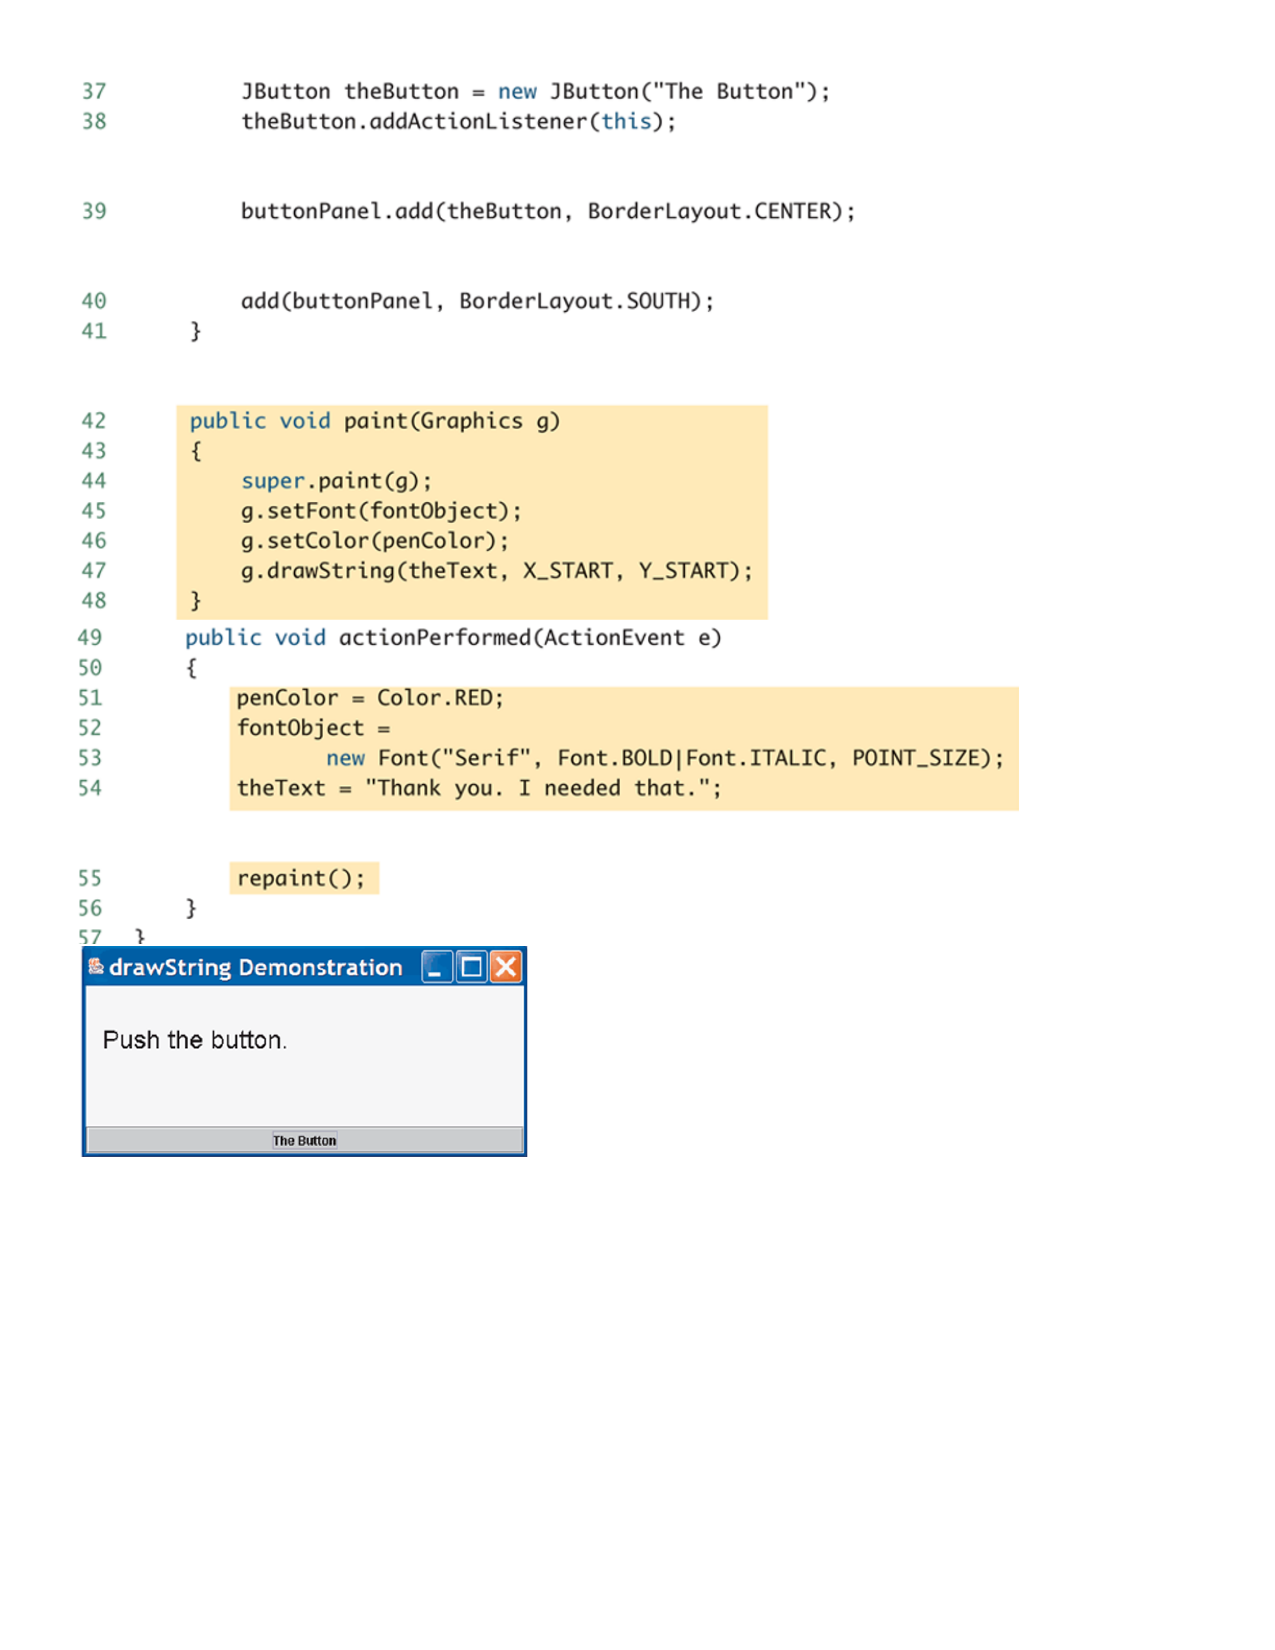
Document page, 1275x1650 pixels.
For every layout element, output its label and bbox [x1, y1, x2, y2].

picture [75, 622, 1019, 944]
picture [75, 946, 528, 1157]
picture [75, 75, 879, 620]
